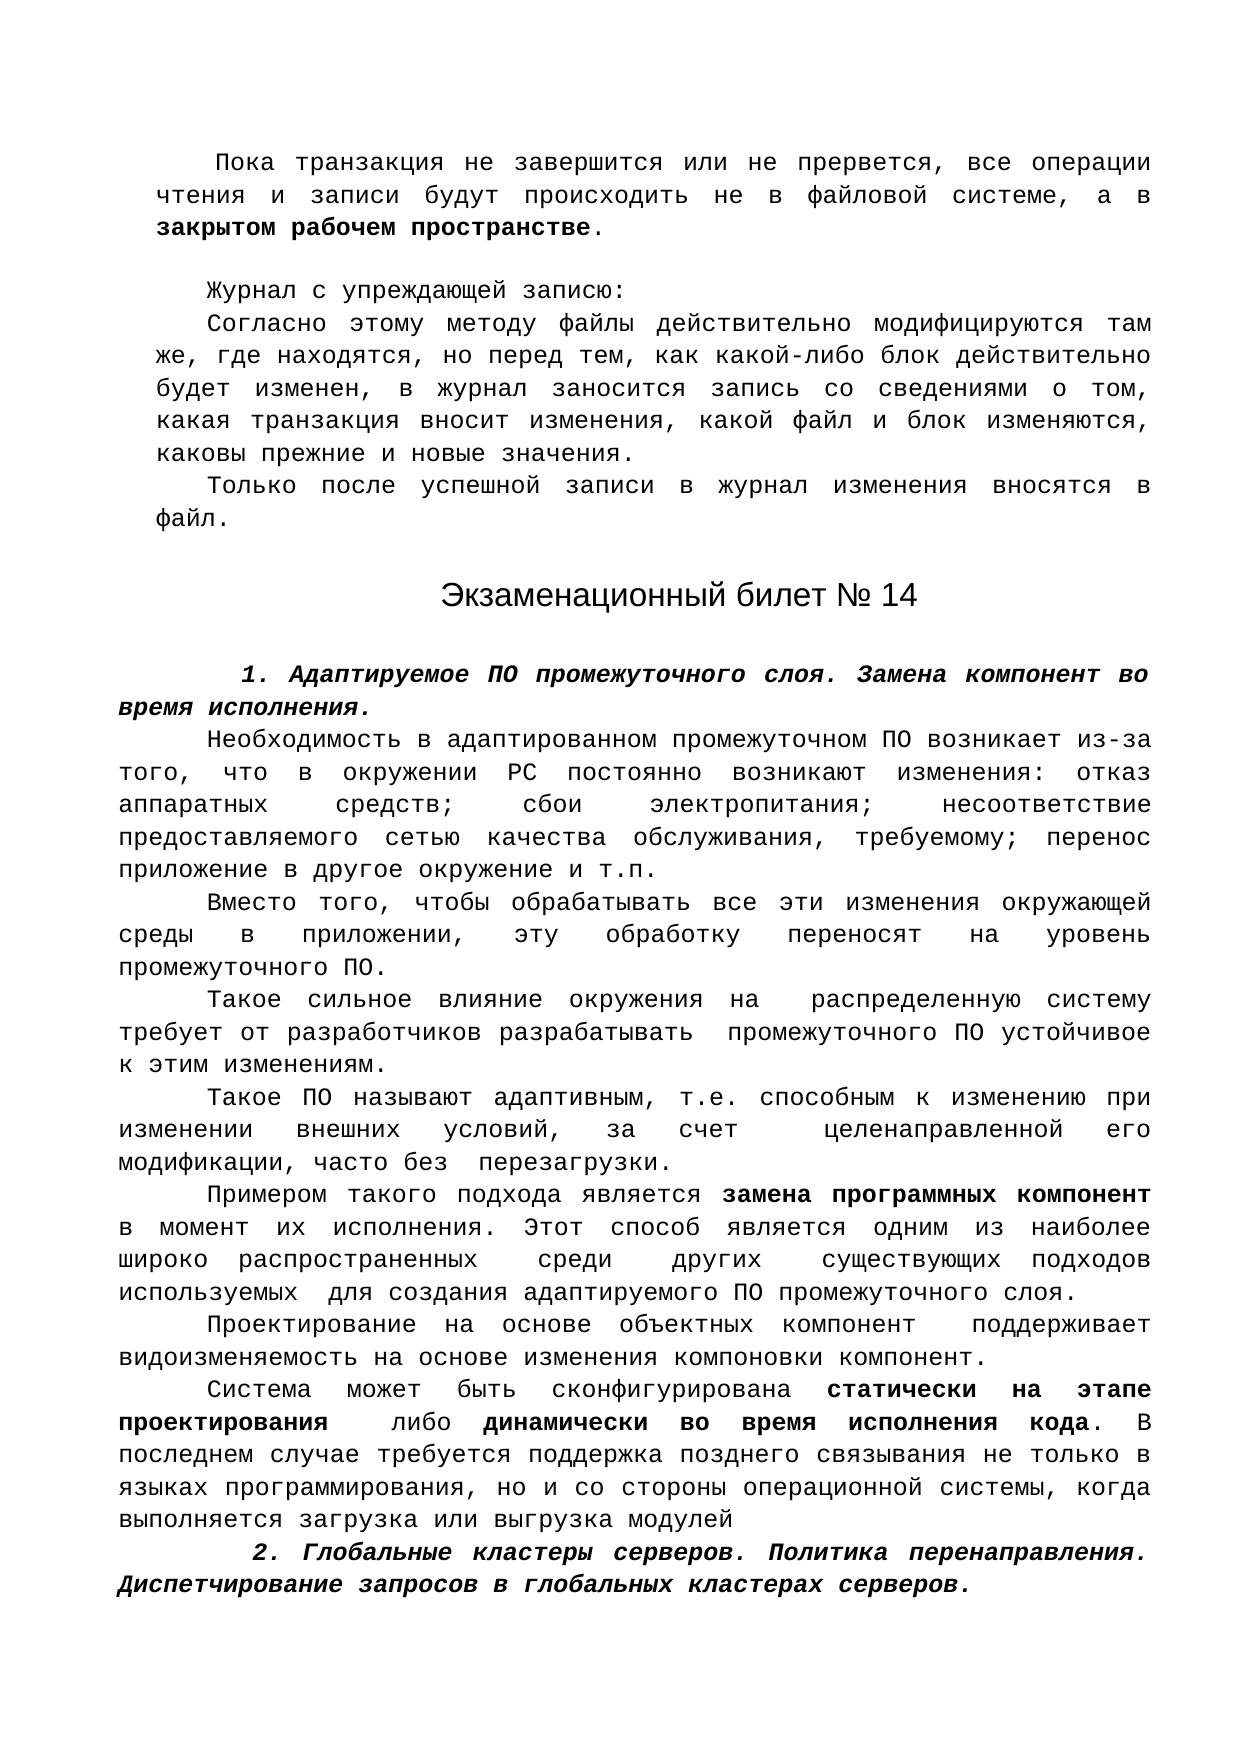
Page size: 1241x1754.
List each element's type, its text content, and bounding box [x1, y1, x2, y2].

text Вместо того, чтобы обрабатывать все эти изменения окружающей среды в приложении, эту обработку переносят на уровень промежуточного ПО. [118, 889, 1152, 983]
text Журнал с упреждающей записю: [118, 278, 1152, 306]
text Такое ПО называют адаптивным, т.е. способным к изменению при изменении внешних условий, за счет целенаправленной его модификации, часто без перезагрузки. [118, 1084, 1152, 1178]
text Только после успешной записи в журнал изменения вносятся в файл. [156, 473, 1152, 533]
text Необходимость в адаптированном промежуточном ПО возникает из-за того, что в окружении РС постоянно возникают изменения: отказ аппаратных средств; сбои электропитания; несоответствие предоставляемого сетью качества обслуживания, требуемому; перенос приложение в другое окружение и т.п. [118, 727, 1152, 885]
text Такое сильное влияние окружения на распределенную систему требует от разработчиков разрабатывать промежуточного ПО устойчивое к этим изменениям. [118, 987, 1152, 1080]
text Примером такого подхода является замена программных компонент в момент их исполнения. Этот способ является одним из наиболее широко распространенных среди других существующих подходов используемых для создания адаптируемого ПО промежуточного слоя. [118, 1182, 1152, 1308]
text Система может быть сконфигурирована статически на этапе проектирования либо динамически во время исполнения кода. В последнем случае требуется поддержка позднего связывания не только в языках программирования, но и со стороны операционной системы, когда выполняется загрузка или выгрузка модулей [118, 1377, 1152, 1535]
text Проектирование на основе объектных компонент поддерживает видоизменяемость на основе изменения компоновки компонент. [118, 1312, 1152, 1373]
subtitle Экзаменационный билет № 14 [118, 575, 1152, 614]
text Согласно этому методу файлы действительно модифицируются там же, где находятся, но перед тем, как какой-либо блок действительно будет изменен, в журнал заносится запись со сведениями о том, какая транзакция вносит изменения, какой файл и блок изменяются, каковы прежние и новые значения. [156, 310, 1152, 468]
text 2. Глобальные кластеры серверов. Политика перенаправления. Диспетчирование запросов в глобальных кластерах серверов. [118, 1539, 1152, 1600]
text Пока транзакция не завершится или не прервется, все операции чтения и записи будут происходить не в файловой системе, а в закрытом рабочем пространстве. [156, 150, 1152, 243]
text 1. Адаптируемое ПО промежуточного слоя. Замена компонент во время исполнения. [118, 662, 1152, 723]
